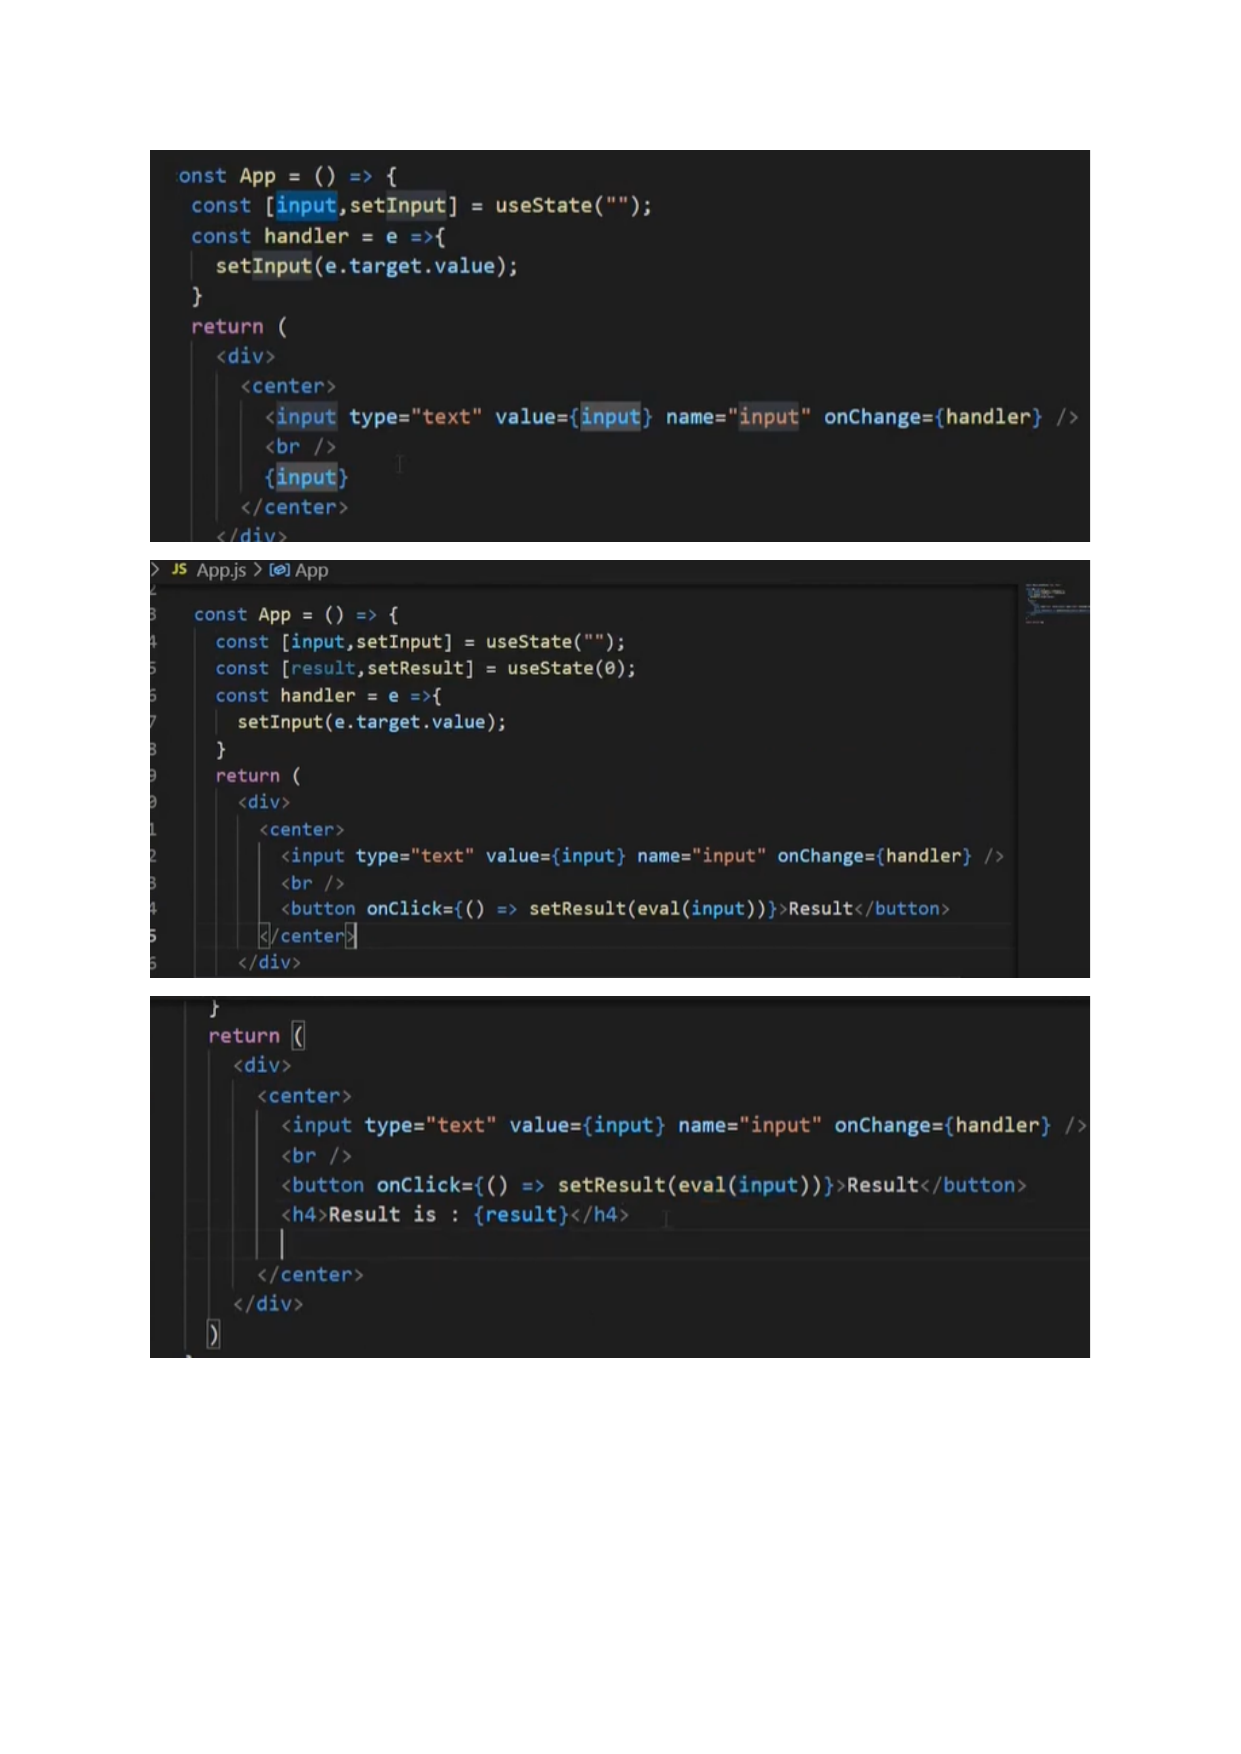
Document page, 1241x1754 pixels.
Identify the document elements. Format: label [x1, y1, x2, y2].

picture [150, 150, 1091, 542]
picture [150, 560, 1091, 978]
picture [150, 996, 1091, 1358]
